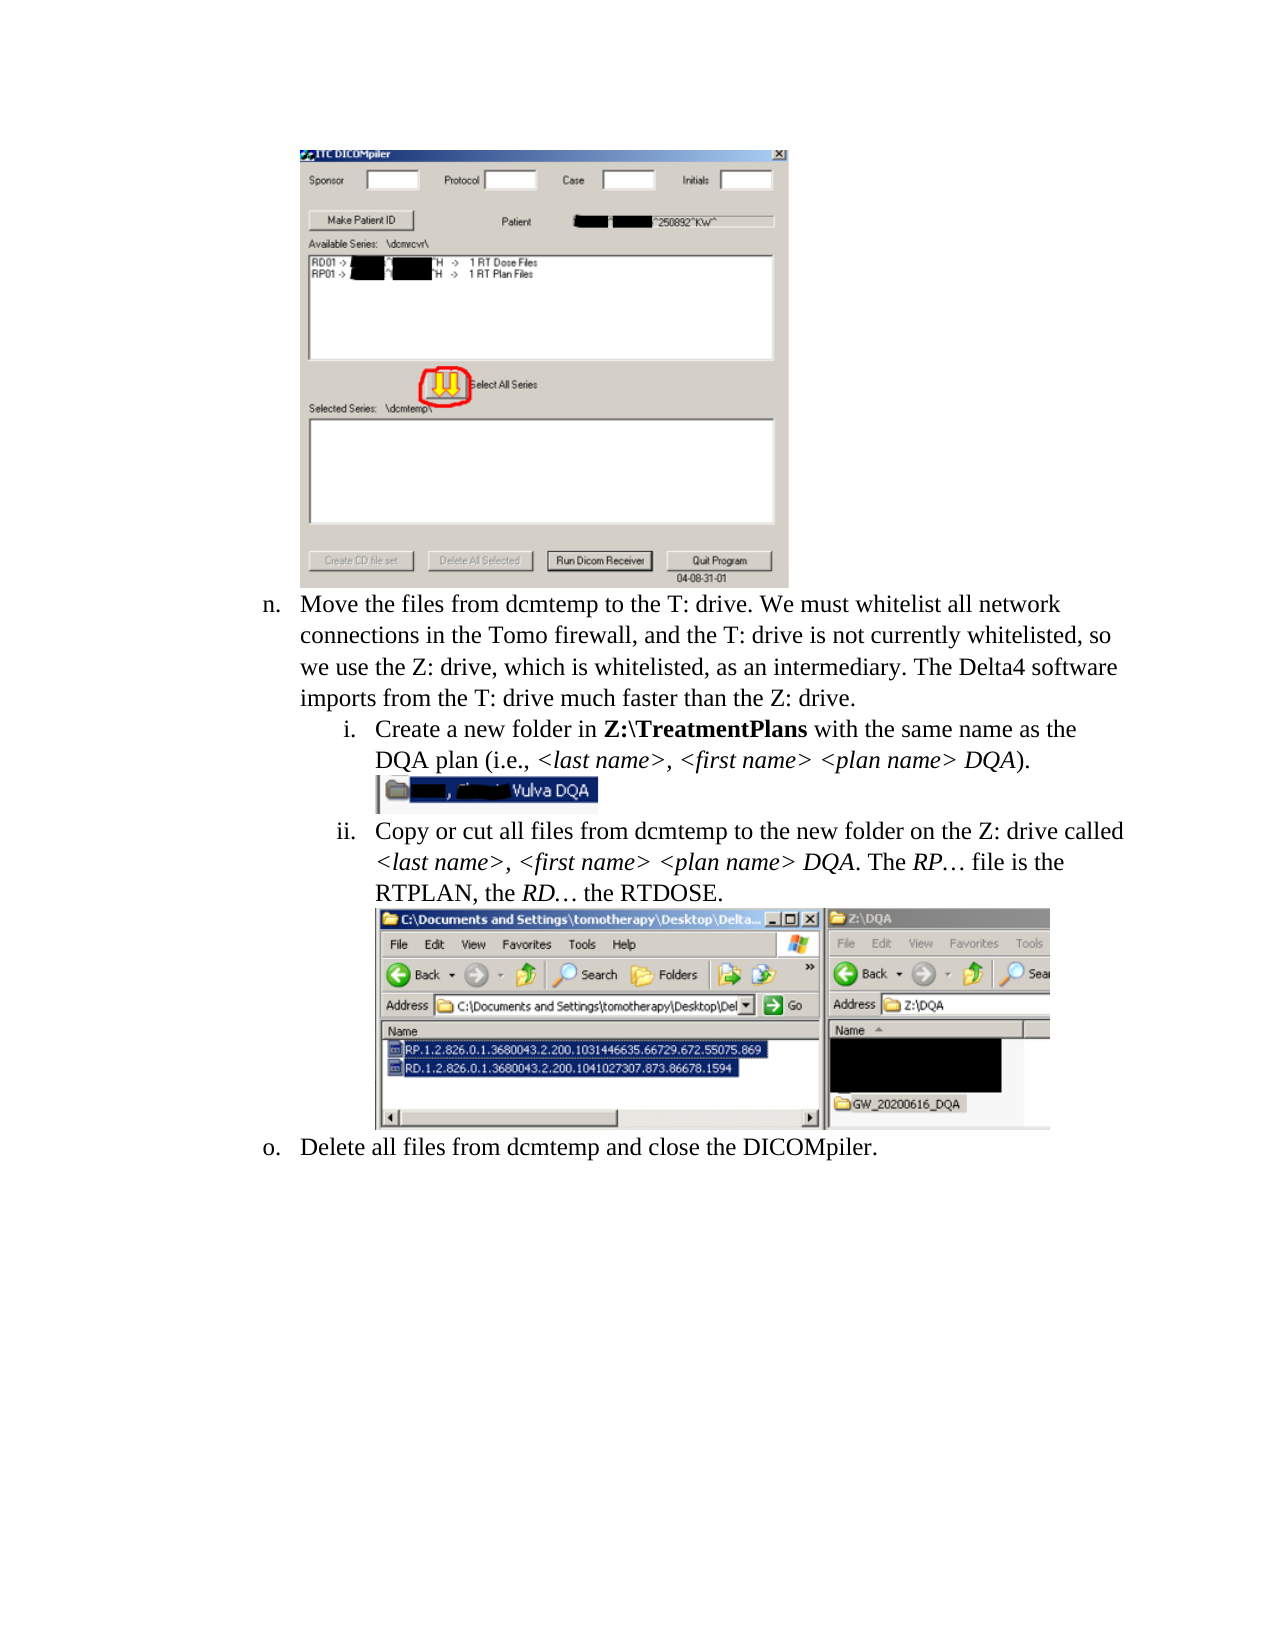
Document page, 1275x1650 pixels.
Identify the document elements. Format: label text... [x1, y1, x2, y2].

picture [375, 908, 1050, 1130]
picture [375, 775, 599, 814]
list Delete all files from dcmtemp and close the DICOMpiler. [262, 1132, 1125, 1161]
list Copy or cut all files from dcmtemp to the new folder on the Z: drive called <last name>, <first name> <plan name> DQA. The RP… file is the RTPLAN, the RD… the RTDOSE. [356, 816, 1125, 907]
list Create a new folder in Z:\TreatmentPlans with the same name as the DQA plan (i.e., <last name>, <first name> <plan name> DQA). [356, 714, 1125, 773]
list Move the files from dcmtemp to the T: drive. We must whitelist all network connections in the Tomo firewall, and the T: drive is not currently whitelisted, so we use the Z: drive, which is whitelisted, as an intermediary. The Delta4 software imports from the T: drive much faster than the Z: drive. [262, 589, 1125, 711]
picture [300, 150, 789, 588]
